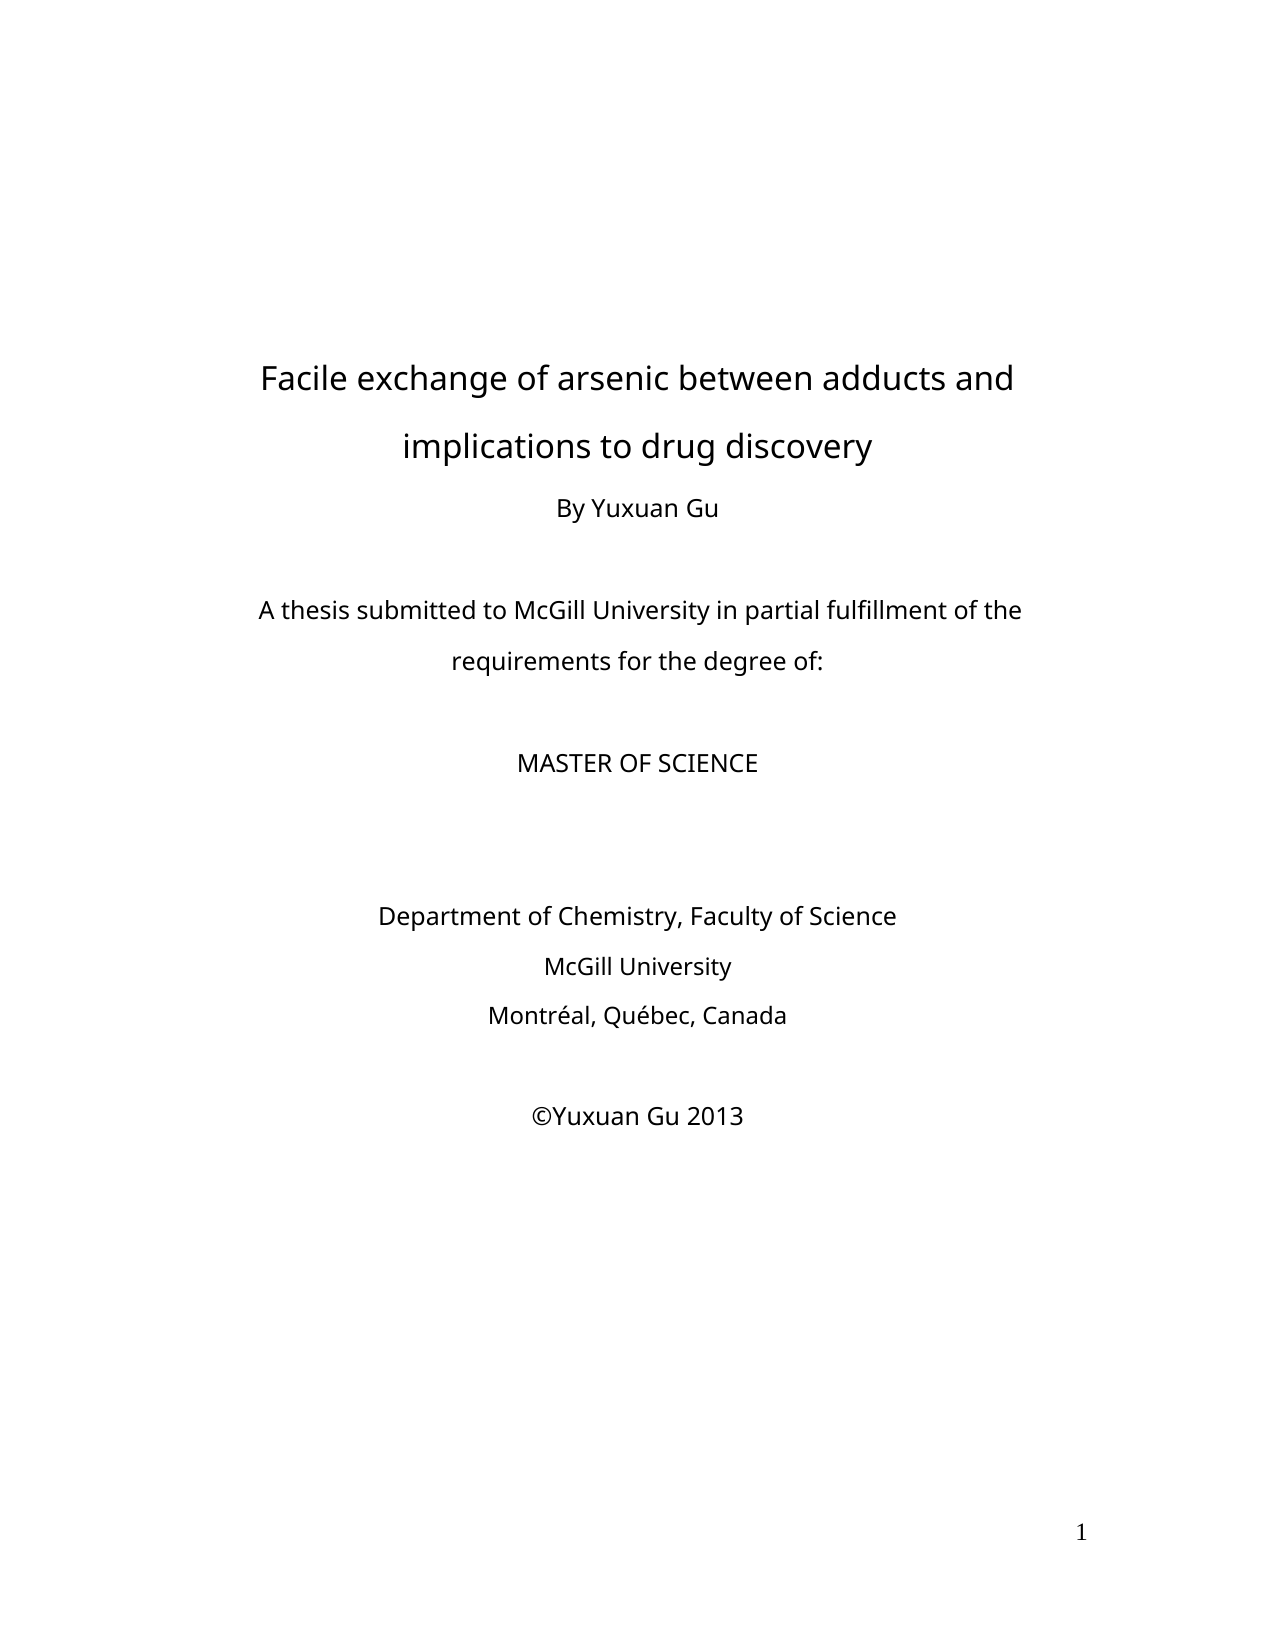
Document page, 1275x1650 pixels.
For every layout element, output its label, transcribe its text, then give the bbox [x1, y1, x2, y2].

text By Yuxuan Gu [187, 491, 1087, 525]
text A thesis submitted to McGill University in partial fulfillment of the requirements for the degree of: [187, 593, 1087, 678]
title Facile exchange of arsenic between adducts and implications to drug discovery [187, 354, 1087, 468]
text MASTER OF SCIENCE [187, 746, 1087, 780]
text McGill University [187, 950, 1087, 983]
text Montréal, Québec, Canada [187, 999, 1087, 1031]
text ©Yuxuan Gu 2013 [187, 1099, 1087, 1133]
text Department of Chemistry, Faculty of Science [187, 899, 1087, 933]
